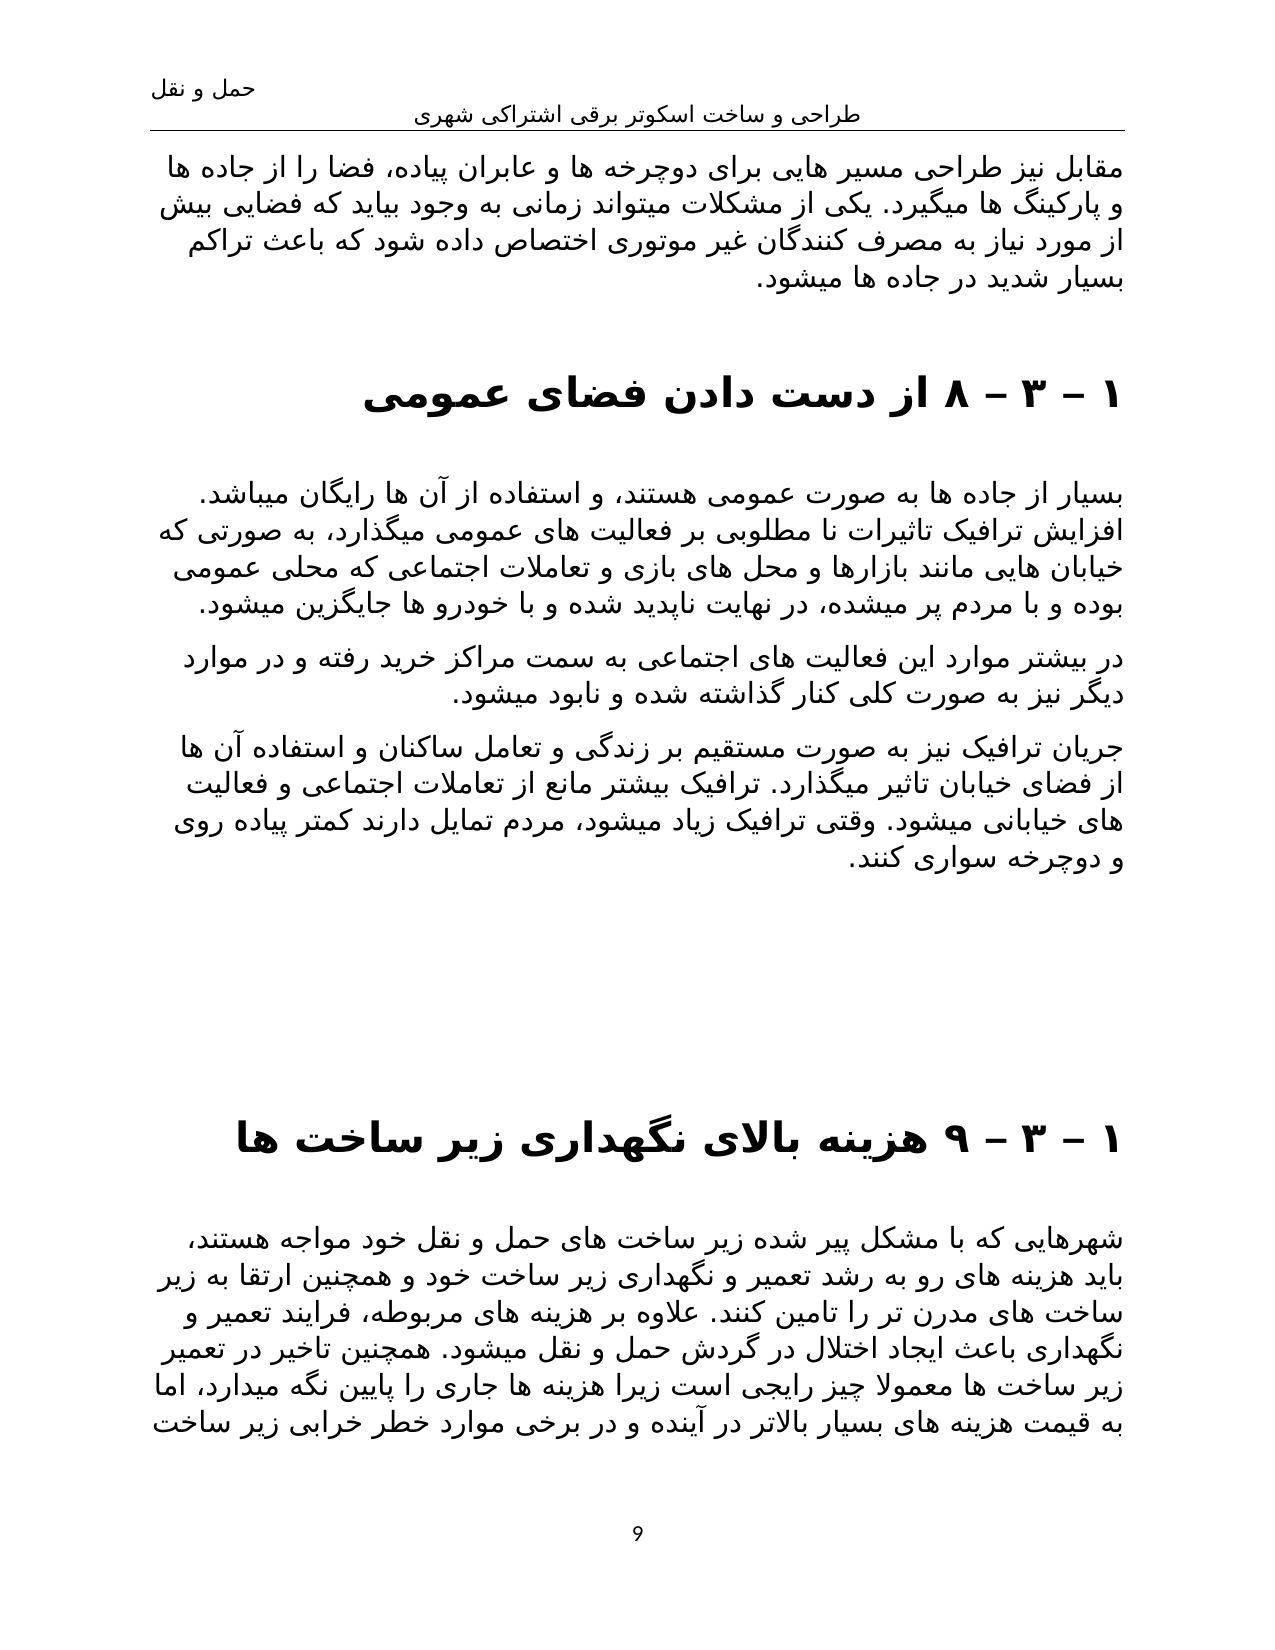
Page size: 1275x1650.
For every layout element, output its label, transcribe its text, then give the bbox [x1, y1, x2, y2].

text در بیشتر موارد این فعالیت های اجتماعی به سمت مراکز خرید رفته و در موارد دیگر نیز به صورت کلی کنار گذاشته شده و نابود میشود. [150, 640, 1125, 711]
subtitle ۱ – ۳ – ۹ هزینه بالای نگهداری زیر ساخت ها [150, 1114, 1125, 1163]
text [150, 150, 1125, 294]
text جریان ترافیک نیز به صورت مستقیم بر زندگی و تعامل ساکنان و استفاده آن ها از فضای خیابان تاثیر میگذارد. ترافیک بیشتر مانع از تعاملات اجتماعی و فعالیت های خیابانی میشود. وقتی ترافیک زیاد میشود، مردم تمایل دارند کمتر پیاده روی و دوچرخه سواری کنند. [150, 730, 1125, 874]
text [150, 1222, 1125, 1439]
subtitle ۱ – ۳ – ۸ از دست دادن فضای عمومی [150, 369, 1125, 418]
text بسیار از جاده ها به صورت عمومی هستند، و استفاده از آن ها رایگان میباشد. افزایش ترافیک تاثیرات نا مطلوبی بر فعالیت های عمومی میگذارد، به صورتی که خیابان هایی مانند بازارها و محل های بازی و تعاملات اجتماعی که محلی عمومی بوده و با مردم پر میشده، در نهایت ناپدید شده و با خودرو ها جایگزین میشود. [150, 477, 1125, 621]
